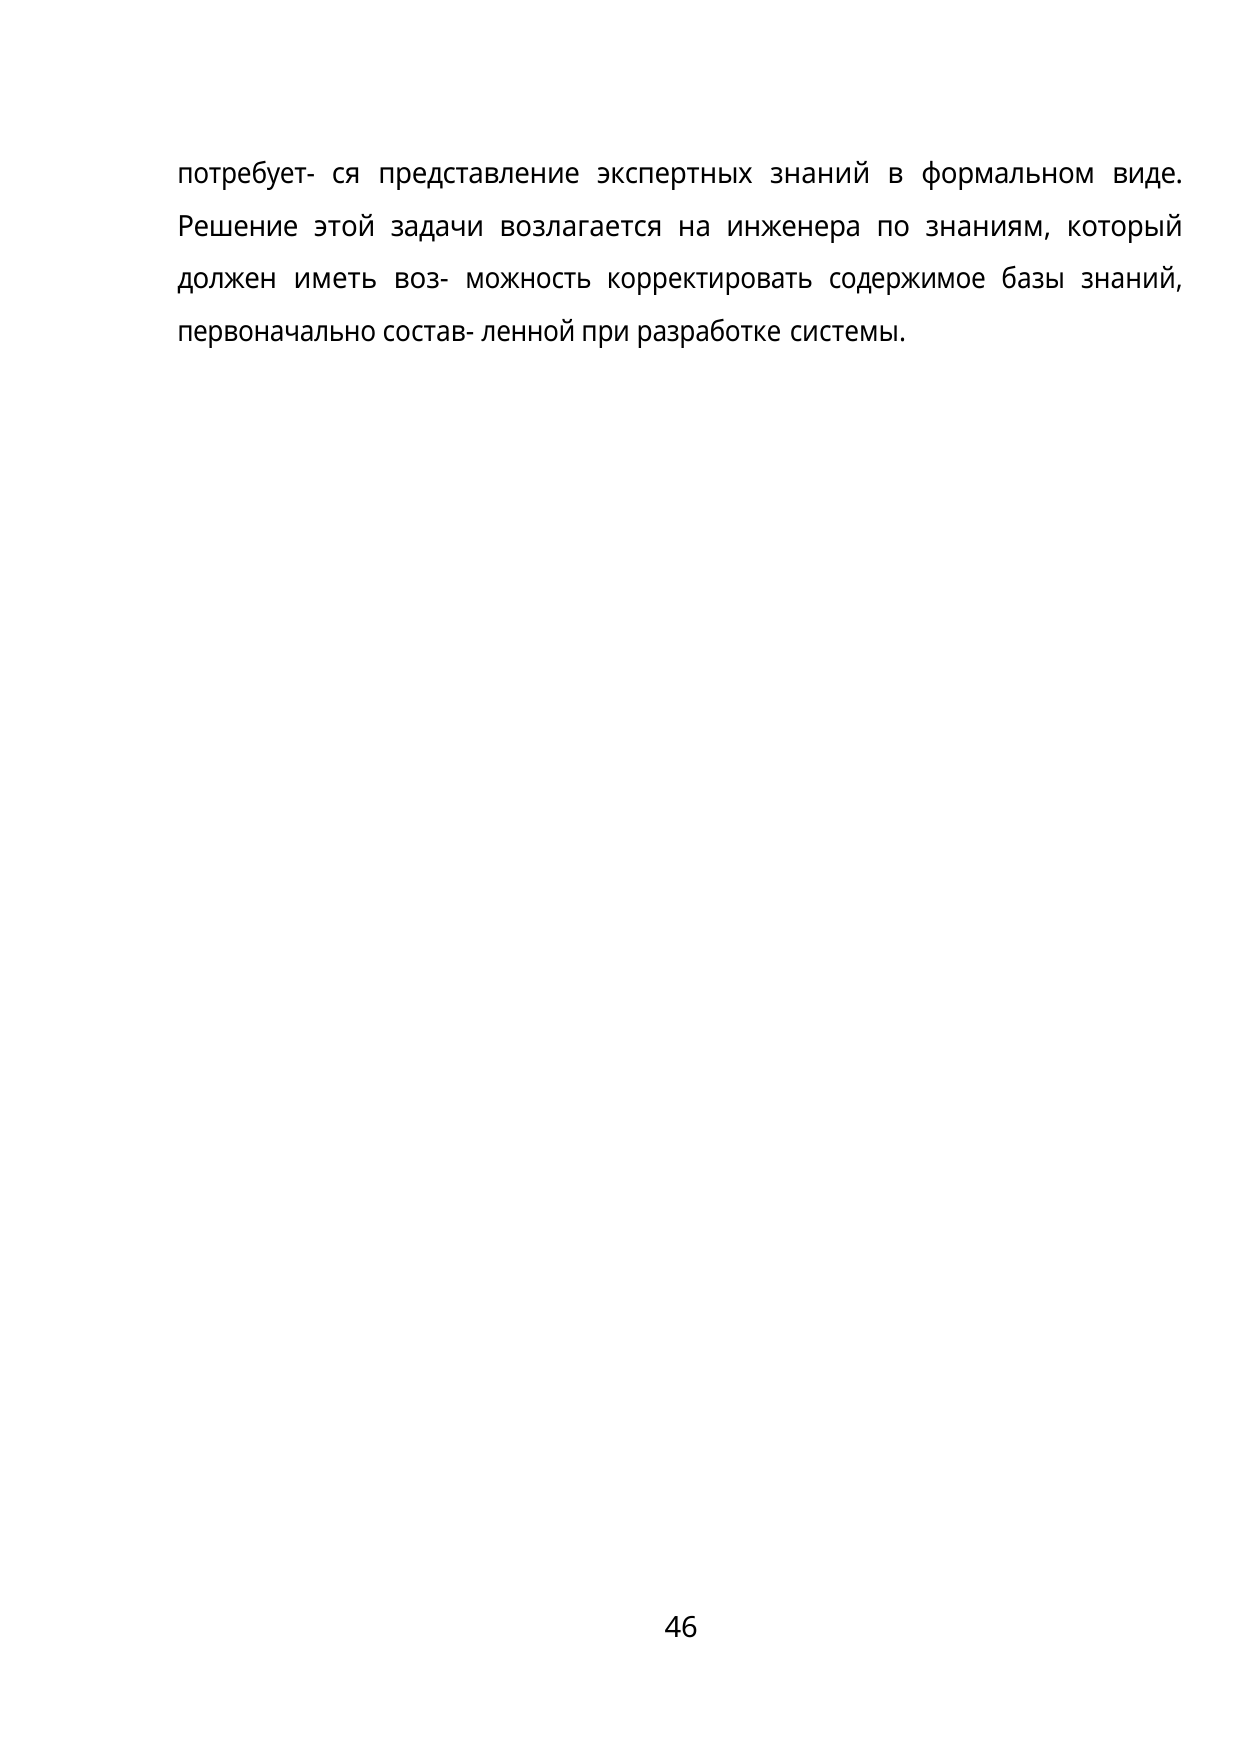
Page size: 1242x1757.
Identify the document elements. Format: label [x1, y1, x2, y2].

text [177, 152, 1183, 350]
